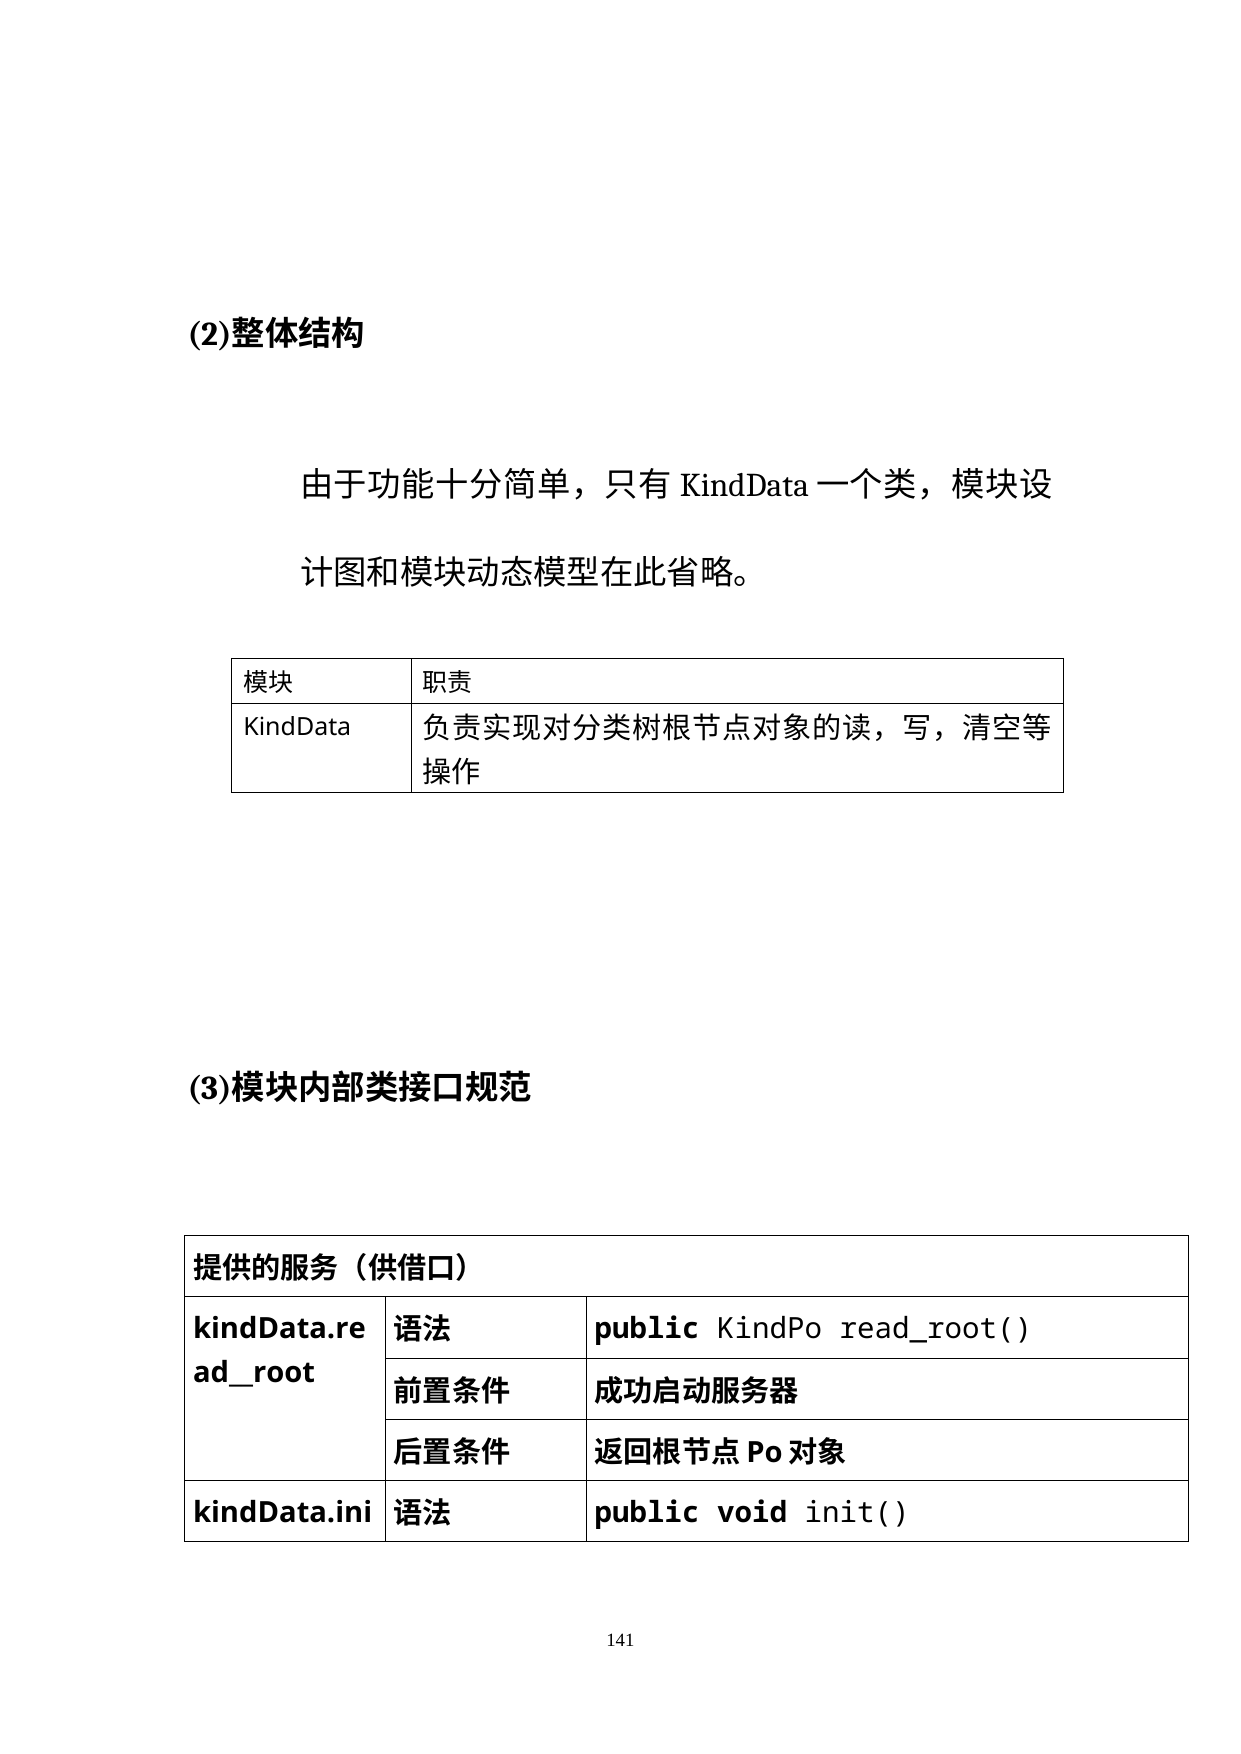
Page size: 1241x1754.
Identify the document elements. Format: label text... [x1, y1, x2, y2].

subtitle (3)模块内部类接口规范 [187, 1041, 1053, 1129]
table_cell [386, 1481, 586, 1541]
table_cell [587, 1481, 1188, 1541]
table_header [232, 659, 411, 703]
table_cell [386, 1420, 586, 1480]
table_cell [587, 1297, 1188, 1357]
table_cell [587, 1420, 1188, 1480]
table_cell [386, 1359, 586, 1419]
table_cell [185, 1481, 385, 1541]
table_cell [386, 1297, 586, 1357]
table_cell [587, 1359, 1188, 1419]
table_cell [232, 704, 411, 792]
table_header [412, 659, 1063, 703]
subtitle (2)整体结构 [187, 287, 1053, 375]
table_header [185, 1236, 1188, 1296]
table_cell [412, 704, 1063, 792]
text 由于功能十分简单，只有KindData一个类，模块设计图和模块动态模型在此省略。 [300, 437, 1053, 614]
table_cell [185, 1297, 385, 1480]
